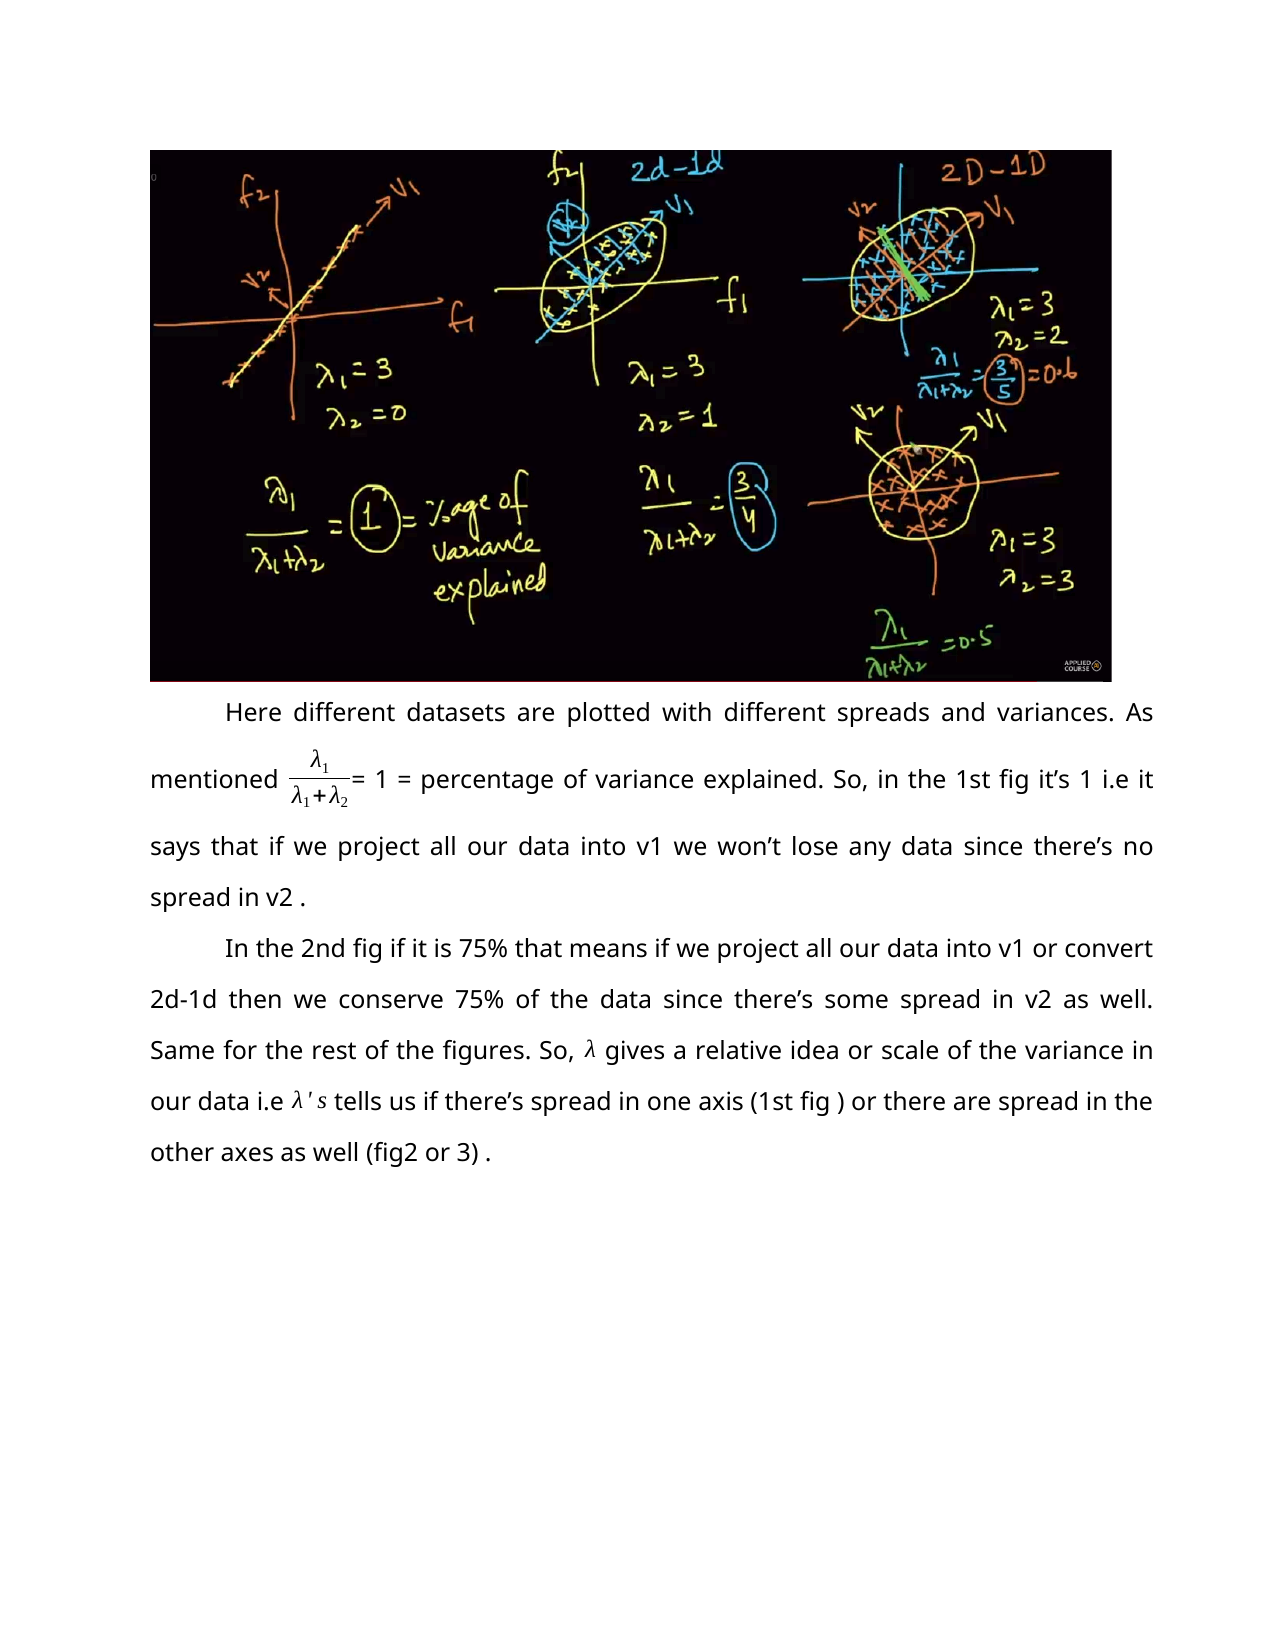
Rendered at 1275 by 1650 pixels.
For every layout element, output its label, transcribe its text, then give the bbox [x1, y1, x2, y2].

text Here different datasets are plotted with different spreads and variances. As mentioned = 1 = percentage of variance explained. So, in the 1st fig it’s 1 i.e it says that if we project all our data into v1 we won’t lose any data since there’s no spread in v2 . [150, 694, 1155, 914]
text In the 2nd fig if it is 75% that means if we project all our data into v1 or convert 2d-1d then we conserve 75% of the data since there’s some spread in v2 as well. Same for the rest of the figures. So, gives a relative idea or scale of the variance in our data i.e tells us if there’s spread in one axis (1st fig ) or there are spread in the other axes as well (fig2 or 3) . [150, 931, 1155, 1169]
picture [150, 150, 1112, 682]
